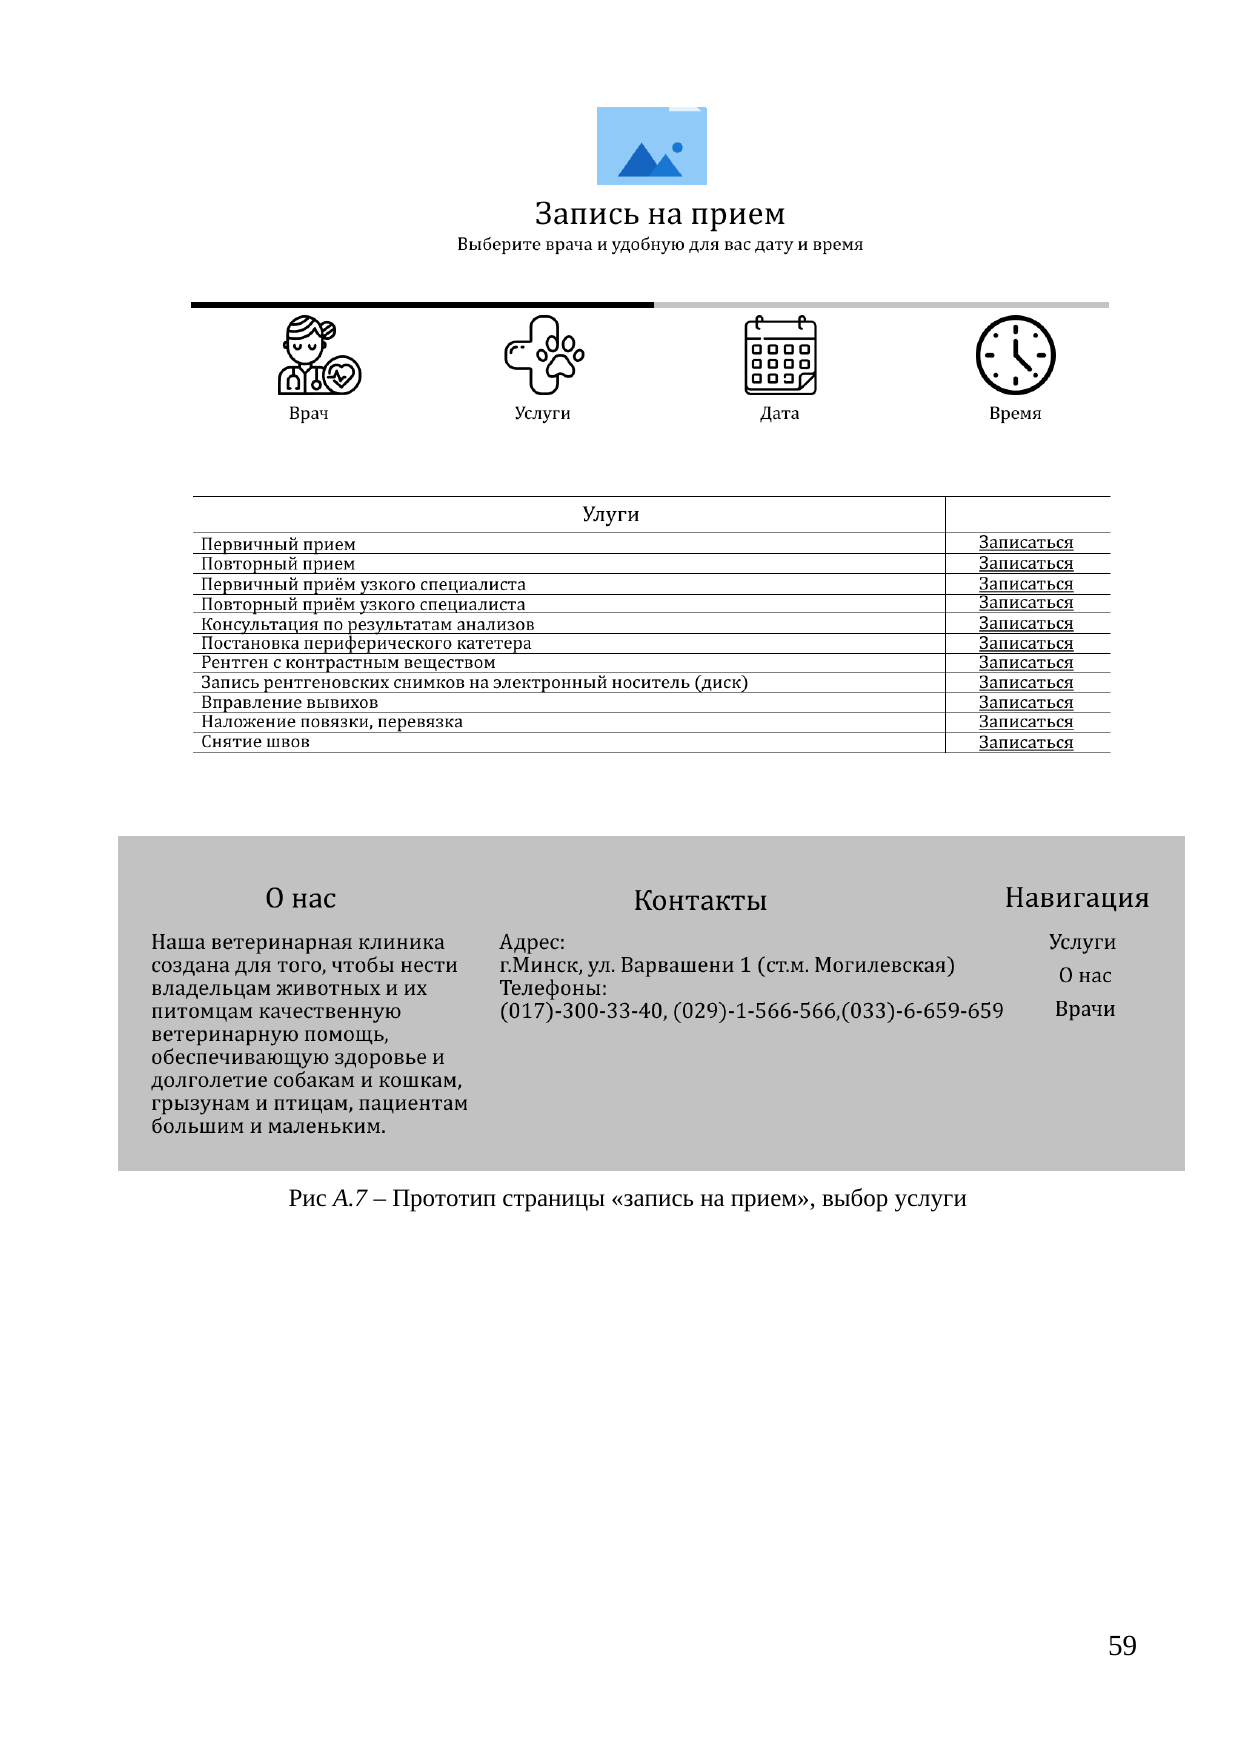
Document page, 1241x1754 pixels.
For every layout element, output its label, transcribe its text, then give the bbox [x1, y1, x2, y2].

picture [118, 88, 1185, 1171]
text Рис А.7 – Прототип страницы «запись на прием», выбор услуги [118, 1183, 1137, 1212]
